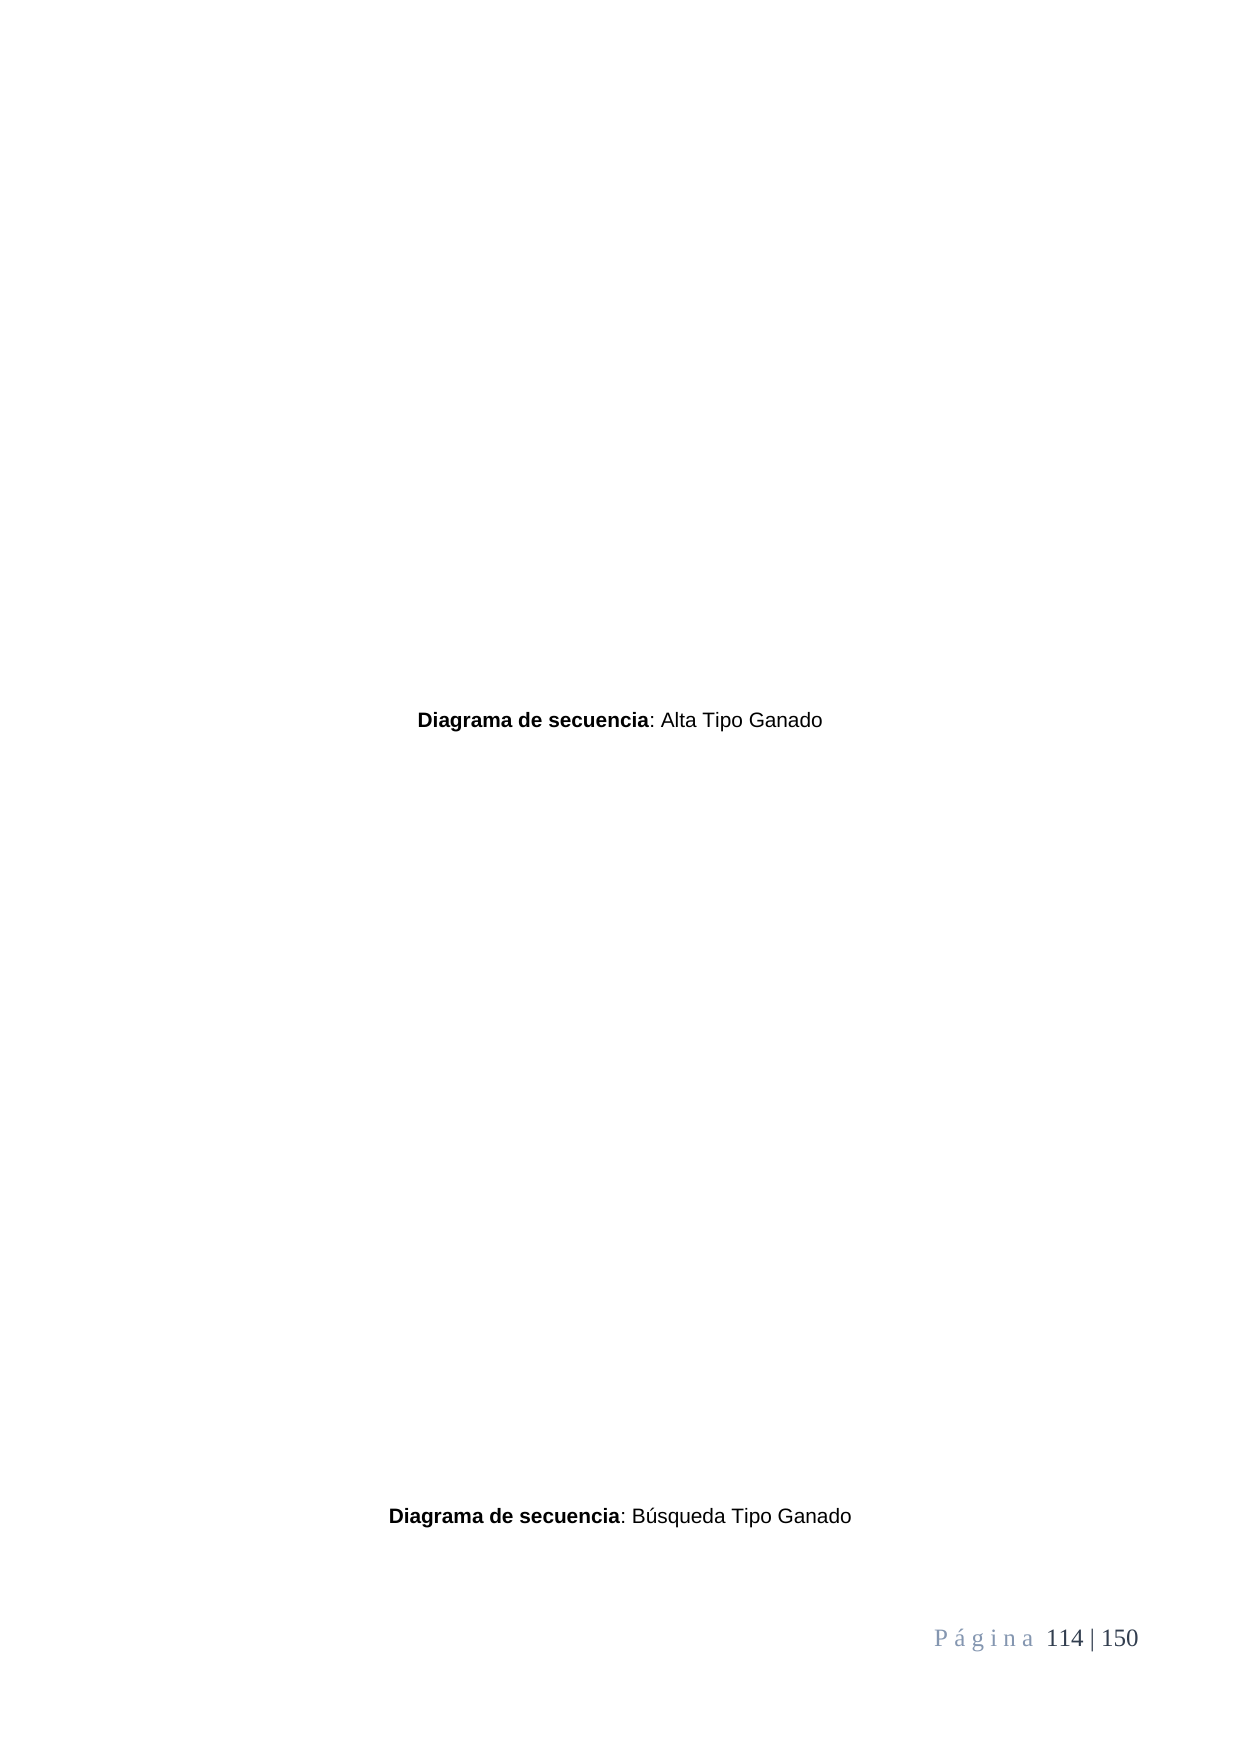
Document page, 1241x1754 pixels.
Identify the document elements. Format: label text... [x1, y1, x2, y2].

text Diagrama de secuencia: Búsqueda Tipo Ganado [75, 1504, 1165, 1528]
text Diagrama de secuencia: Alta Tipo Ganado [75, 708, 1165, 732]
